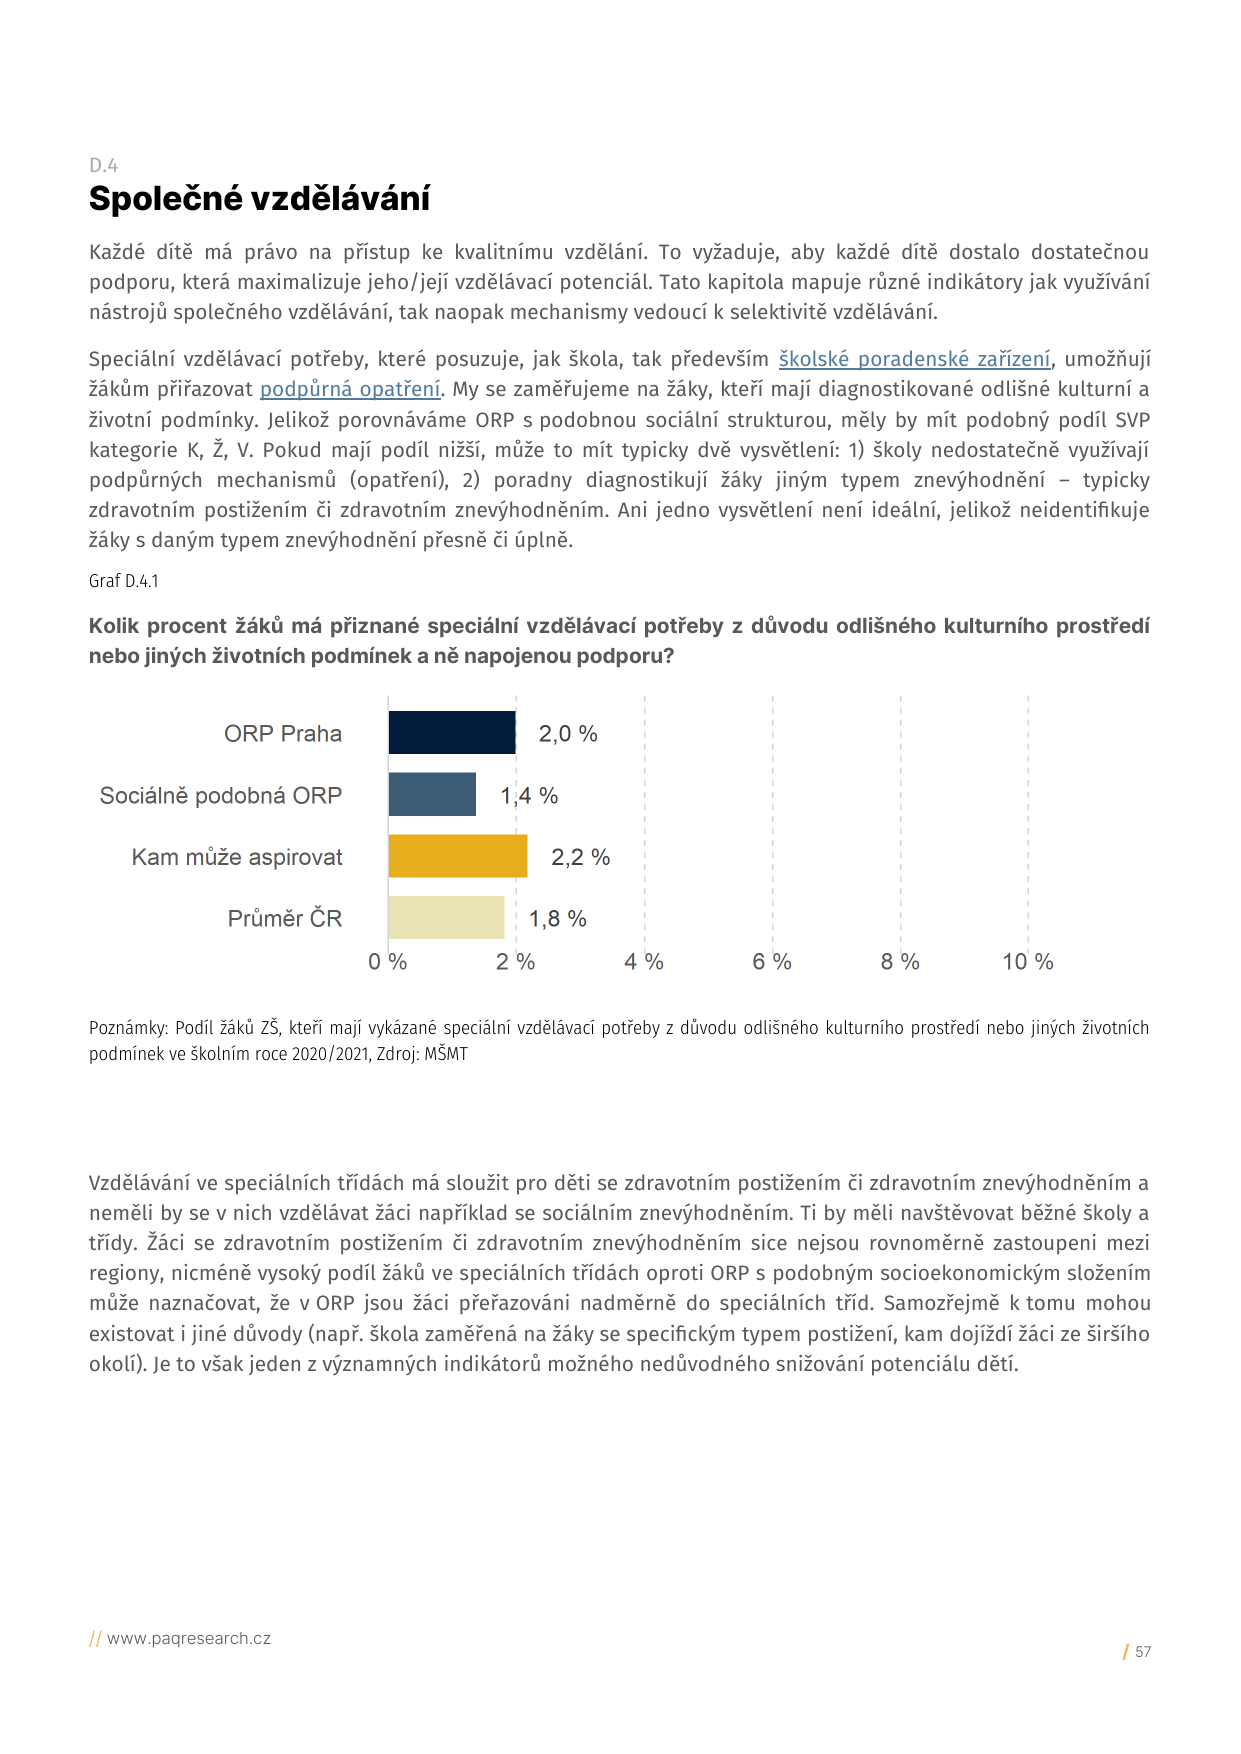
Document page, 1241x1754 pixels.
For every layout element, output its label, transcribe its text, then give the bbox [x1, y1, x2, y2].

text Speciální vzdělávací potřeby, které posuzuje, jak škola, tak především školské poradenské zařízení, umožňují žákům přiřazovat podpůrná opatření. My se zaměřujeme na žáky, kteří mají diagnostikované odlišné kulturní a životní podmínky. Jelikož porovnáváme ORP s podobnou sociální strukturou, měly by mít podobný podíl SVP kategorie K, Ž, V. Pokud mají podíl nižší, může to mít typicky dvě vysvětlení: 1) školy nedostatečně využívají podpůrných mechanismů (opatření), 2) poradny diagnostikují žáky jiným typem znevýhodnění – typicky zdravotním postižením či zdravotním znevýhodněním. Ani jedno vysvětlení není ideální, jelikož neidentifikuje žáky s daným typem znevýhodnění přesně či úplně. [89, 342, 1152, 553]
text Poznámky: Podíl žáků ZŠ, kteří mají vykázané speciální vzdělávací potřeby z důvodu odlišného kulturního prostředí nebo jiných životních podmínek ve školním roce 2020/2021, Zdroj: MŠMT [89, 1017, 1152, 1065]
text Vzdělávání ve speciálních třídách má sloužit pro děti se zdravotním postižením či zdravotním znevýhodněním a neměli by se v nich vzdělávat žáci například se sociálním znevýhodněním. Ti by měli navštěvovat běžné školy a třídy. Žáci se zdravotním postižením či zdravotním znevýhodněním sice nejsou rovnoměrně zastoupeni mezi regiony, nicméně vysoký podíl žáků ve speciálních třídách oproti ORP s podobným socioekonomickým složením může naznačovat, že v ORP jsou žáci přeřazováni nadměrně do speciálních tříd. Samozřejmě k tomu mohou existovat i jiné důvody (např. škola zaměřená na žáky se specifickým typem postižení, kam dojíždí žáci ze širšího okolí). Je to však jeden z významných indikátorů možného nedůvodného snižování potenciálu dětí. [89, 1165, 1152, 1377]
text Kolik procent žáků má přiznané speciální vzdělávací potřeby z důvodu odlišného kulturního prostředí nebo jiných životních podmínek a ně napojenou podporu? [89, 608, 1152, 669]
text Graf D.4.1 [89, 570, 1152, 593]
picture [88, 668, 1139, 1001]
text D.4 [89, 148, 1152, 178]
subtitle Společné vzdělávání [89, 178, 1152, 218]
text Každé dítě má právo na přístup ke kvalitnímu vzdělání. To vyžaduje, aby každé dítě dostalo dostatečnou podporu, která maximalizuje jeho/její vzdělávací potenciál. Tato kapitola mapuje různé indikátory jak využívání nástrojů společného vzdělávání, tak naopak mechanismy vedoucí k selektivitě vzdělávání. [89, 235, 1152, 325]
